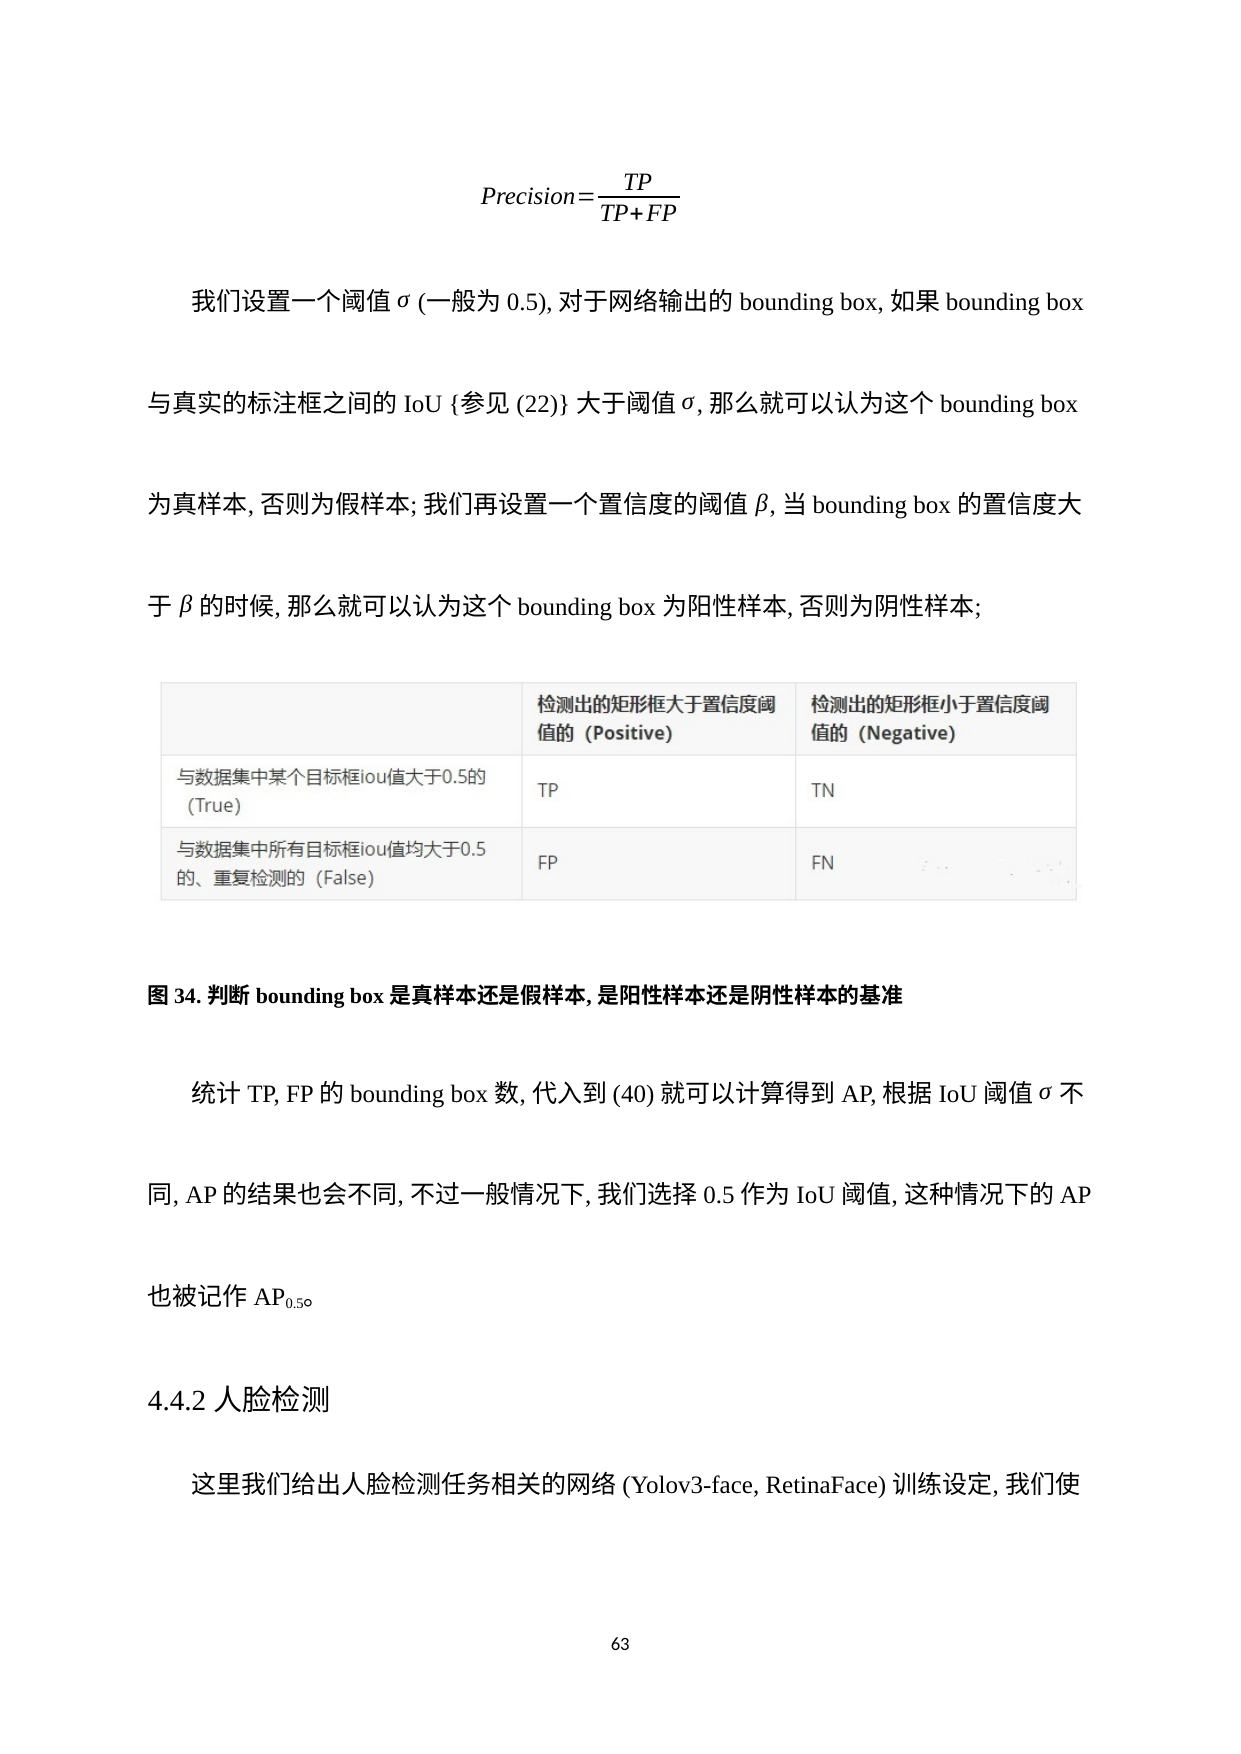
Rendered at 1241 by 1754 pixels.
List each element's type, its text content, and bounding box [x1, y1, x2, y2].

subtitle 4.4.2 人脸检测 [148, 1364, 1092, 1432]
text (40) [148, 164, 1092, 232]
text 我们设置一个阈值 (一般为 0.5), 对于网络输出的 bounding box, 如果 bounding box 与真实的标注框之间的 IoU {参见 (22)} 大于阈值 , 那么就可以认为这个 bounding box 为真样本, 否则为假样本; 我们再设置一个置信度的阈值 , 当 bounding box 的置信度大于 的时候, 那么就可以认为这个 bounding box 为阳性样本, 否则为阴性样本; [148, 265, 1092, 639]
text 图34. 判断 bounding box 是真样本还是假样本, 是阳性样本还是阴性样本的基准 [148, 977, 1092, 1011]
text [148, 1449, 1092, 1517]
picture [147, 673, 1093, 912]
text 统计 TP, FP 的 bounding box 数, 代入到 (40) 就可以计算得到 AP, 根据 IoU 阈值 不同, AP 的结果也会不同, 不过一般情况下, 我们选择 0.5 作为 IoU 阈值, 这种情况下的 AP 也被记作 AP0.5。 [148, 1057, 1092, 1329]
